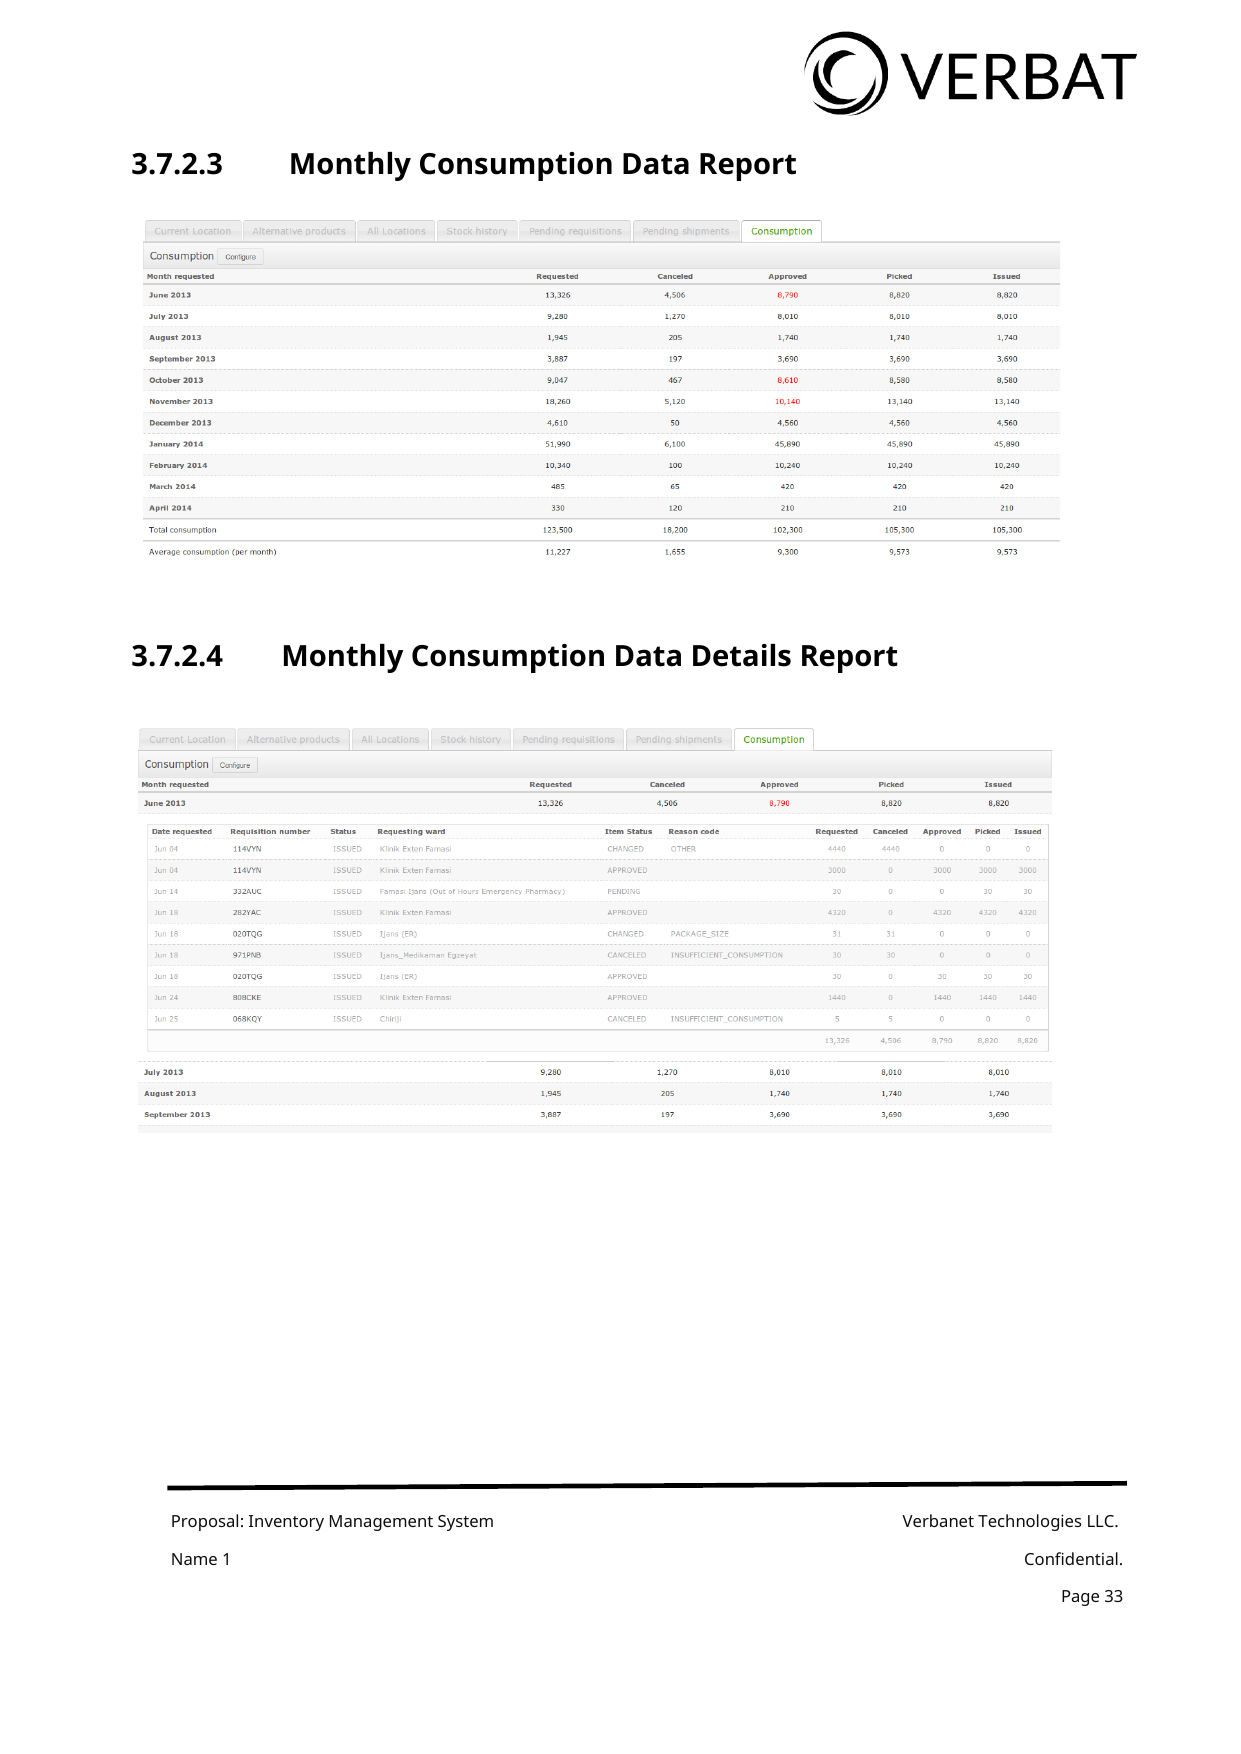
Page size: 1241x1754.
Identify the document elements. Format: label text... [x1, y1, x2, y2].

subtitle Monthly Consumption Data Report [131, 145, 1053, 182]
picture [138, 216, 1061, 565]
picture [800, 27, 1138, 116]
subtitle Monthly Consumption Data Details Report [131, 636, 1053, 673]
picture [131, 725, 1053, 1133]
